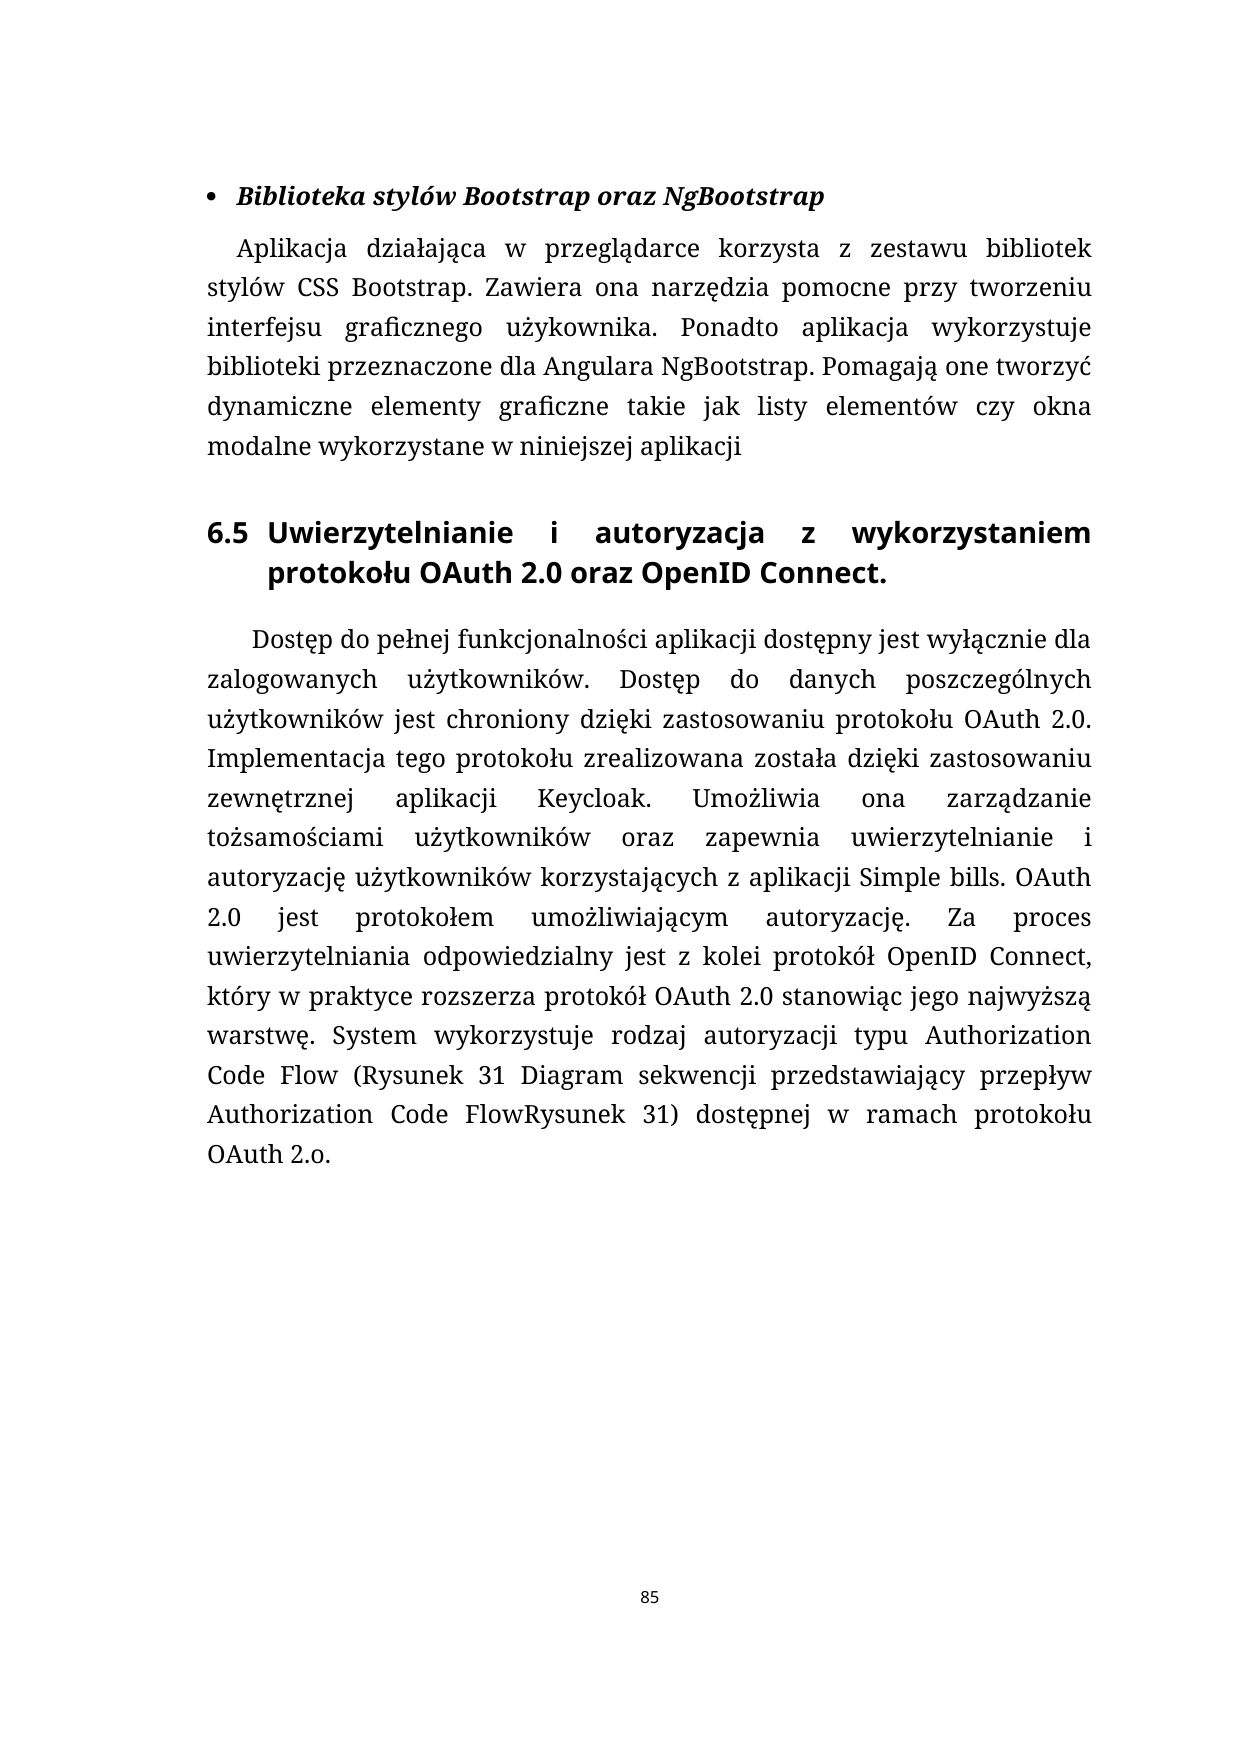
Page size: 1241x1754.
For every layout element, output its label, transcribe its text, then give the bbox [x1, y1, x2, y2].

text Aplikacja działająca w przeglądarce korzysta z zestawu bibliotek stylów CSS Bootstrap. Zawiera ona narzędzia pomocne przy tworzeniu interfejsu graficznego użykownika. Ponadto aplikacja wykorzystuje biblioteki przeznaczone dla Angulara NgBootstrap. Pomagają one tworzyć dynamiczne elementy graficzne takie jak listy elementów czy okna modalne wykorzystane w niniejszej aplikacji [207, 225, 1092, 462]
text Biblioteka stylów Bootstrap oraz NgBootstrap [207, 173, 1092, 212]
text Dostęp do pełnej funkcjonalności aplikacji dostępny jest wyłącznie dla zalogowanych użytkowników. Dostęp do danych poszczególnych użytkowników jest chroniony dzięki zastosowaniu protokołu OAuth 2.0. Implementacja tego protokołu zrealizowana została dzięki zastosowaniu zewnętrznej aplikacji Keycloak. Umożliwia ona zarządzanie tożsamościami użytkowników oraz zapewnia uwierzytelnianie i autoryzację użytkowników korzystających z aplikacji Simple bills. OAuth 2.0 jest protokołem umożliwiającym autoryzację. Za proces uwierzytelniania odpowiedzialny jest z kolei protokół OpenID Connect, który w praktyce rozszerza protokół OAuth 2.0 stanowiąc jego najwyższą warstwę. System wykorzystuje rodzaj autoryzacji typu Authorization Code Flow (Rysunek 31) dostępnej w ramach protokołu OAuth 2.o. [207, 617, 1092, 1171]
subtitle Uwierzytelnianie i autoryzacja z wykorzystaniem protokołu OAuth 2.0 oraz OpenID Connect. [207, 512, 1092, 592]
